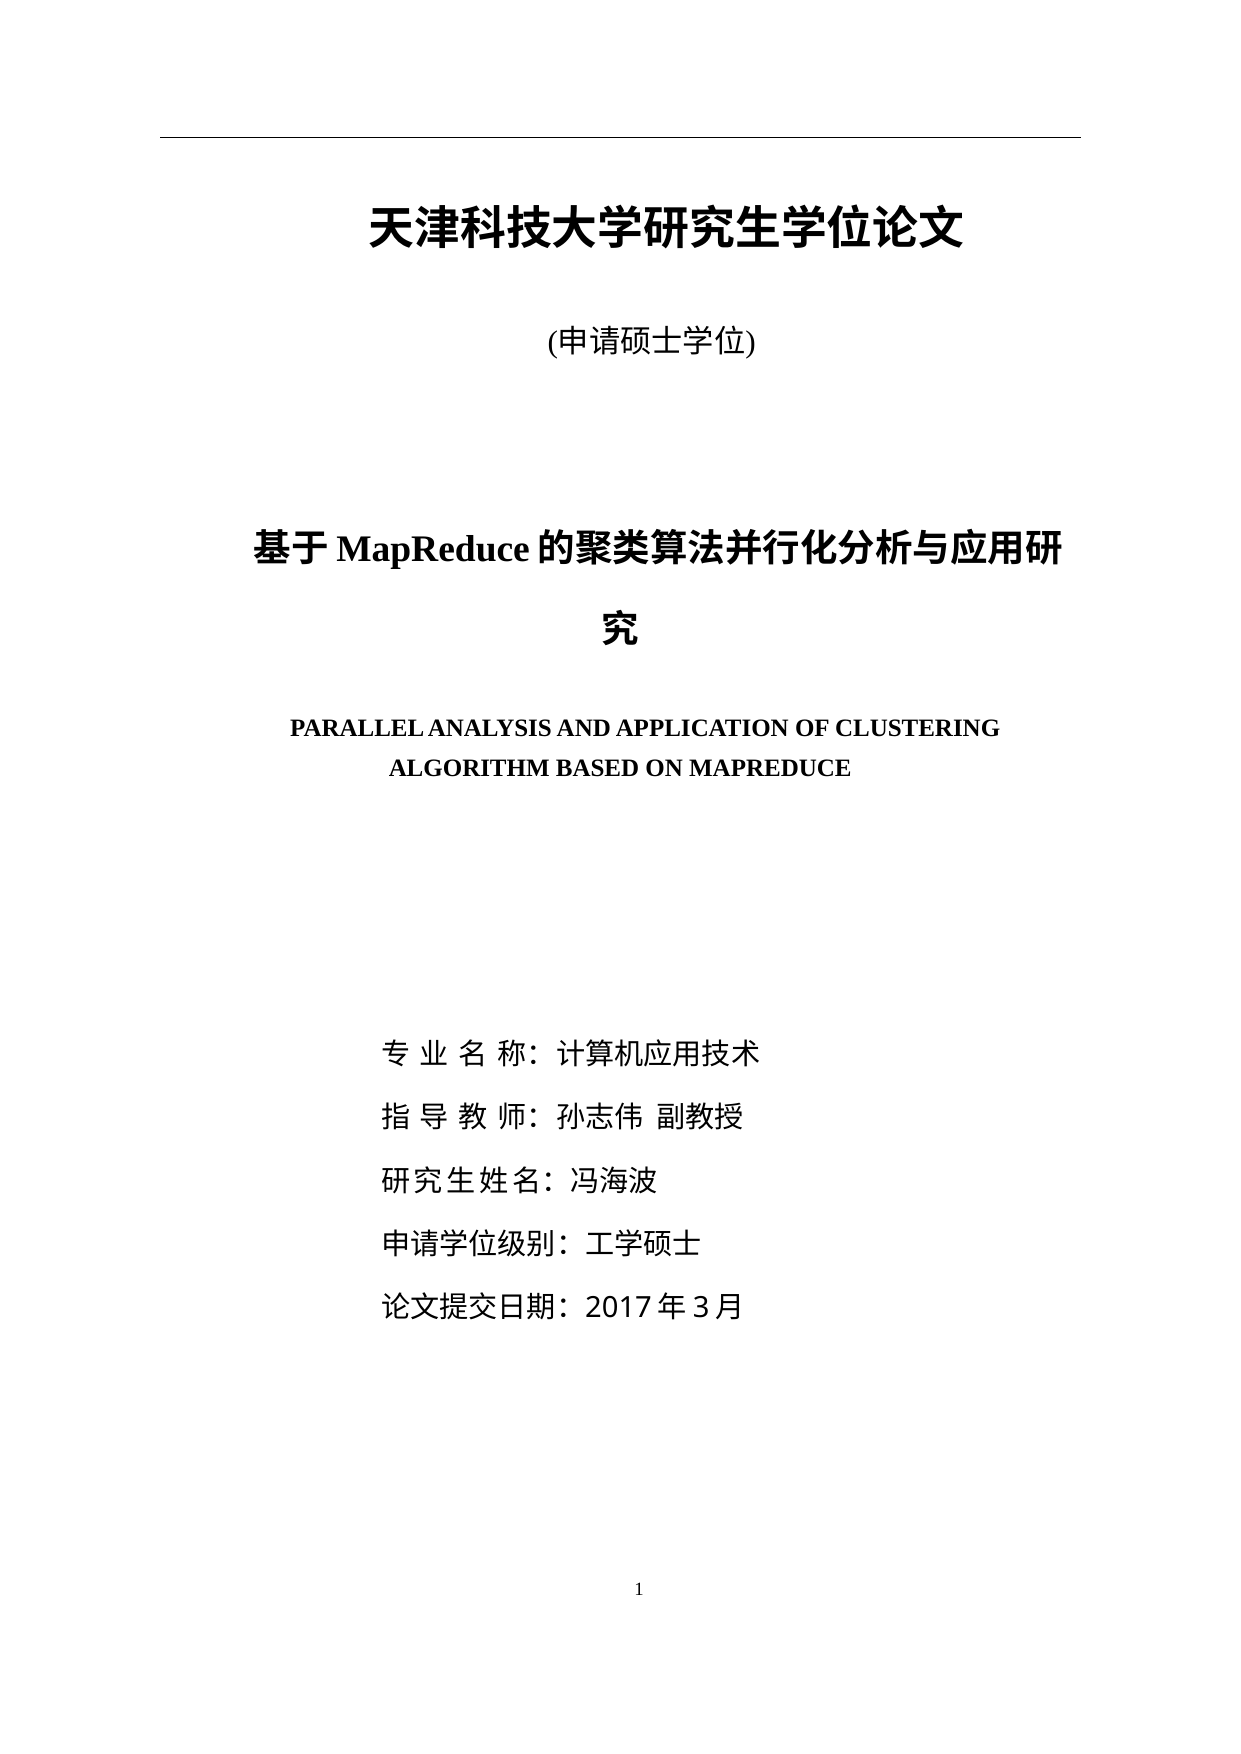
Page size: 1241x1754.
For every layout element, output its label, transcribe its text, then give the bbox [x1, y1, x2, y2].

text 申请学位级别：工学硕士 [159, 1221, 1081, 1263]
text 天津科技大学研究生学位论文 [159, 191, 1081, 258]
text 论文提交日期：2017年3月 [159, 1284, 1081, 1326]
text PARALLEL ANALYSIS AND APPLICATION OF CLUSTERING ALGORITHM BASED ON MAPREDUCE [159, 707, 1081, 788]
text 基于MapReduce的聚类算法并行化分析与应用研究 [159, 505, 1081, 666]
text 专业名称：计算机应用技术 [159, 1030, 1081, 1072]
text 指导教师：孙志伟 副教授 [159, 1094, 1081, 1136]
text (申请硕士学位) [159, 316, 1081, 361]
text 研究生姓名：冯海波 [159, 1157, 1081, 1199]
